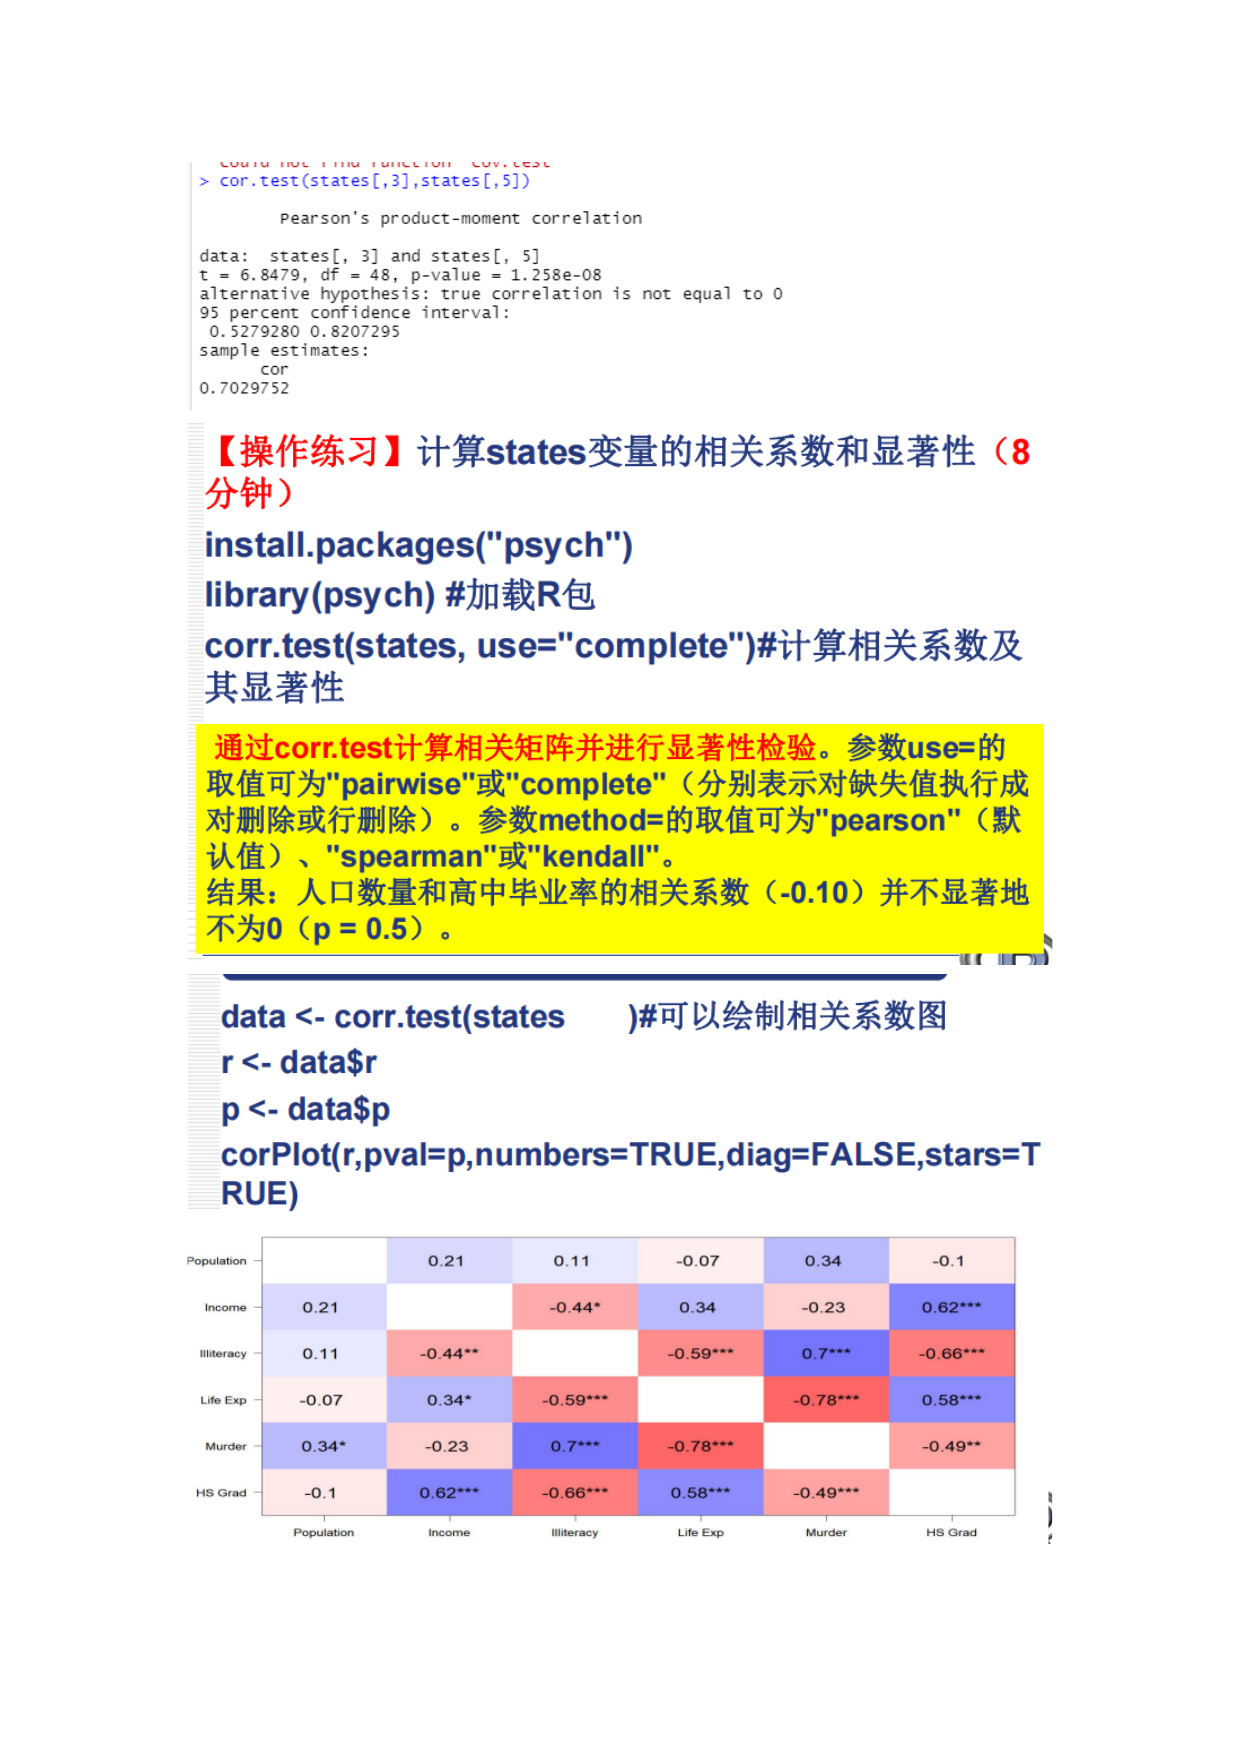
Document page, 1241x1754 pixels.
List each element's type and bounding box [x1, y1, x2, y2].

picture [187, 422, 1053, 965]
picture [187, 974, 1053, 1544]
picture [187, 162, 811, 410]
